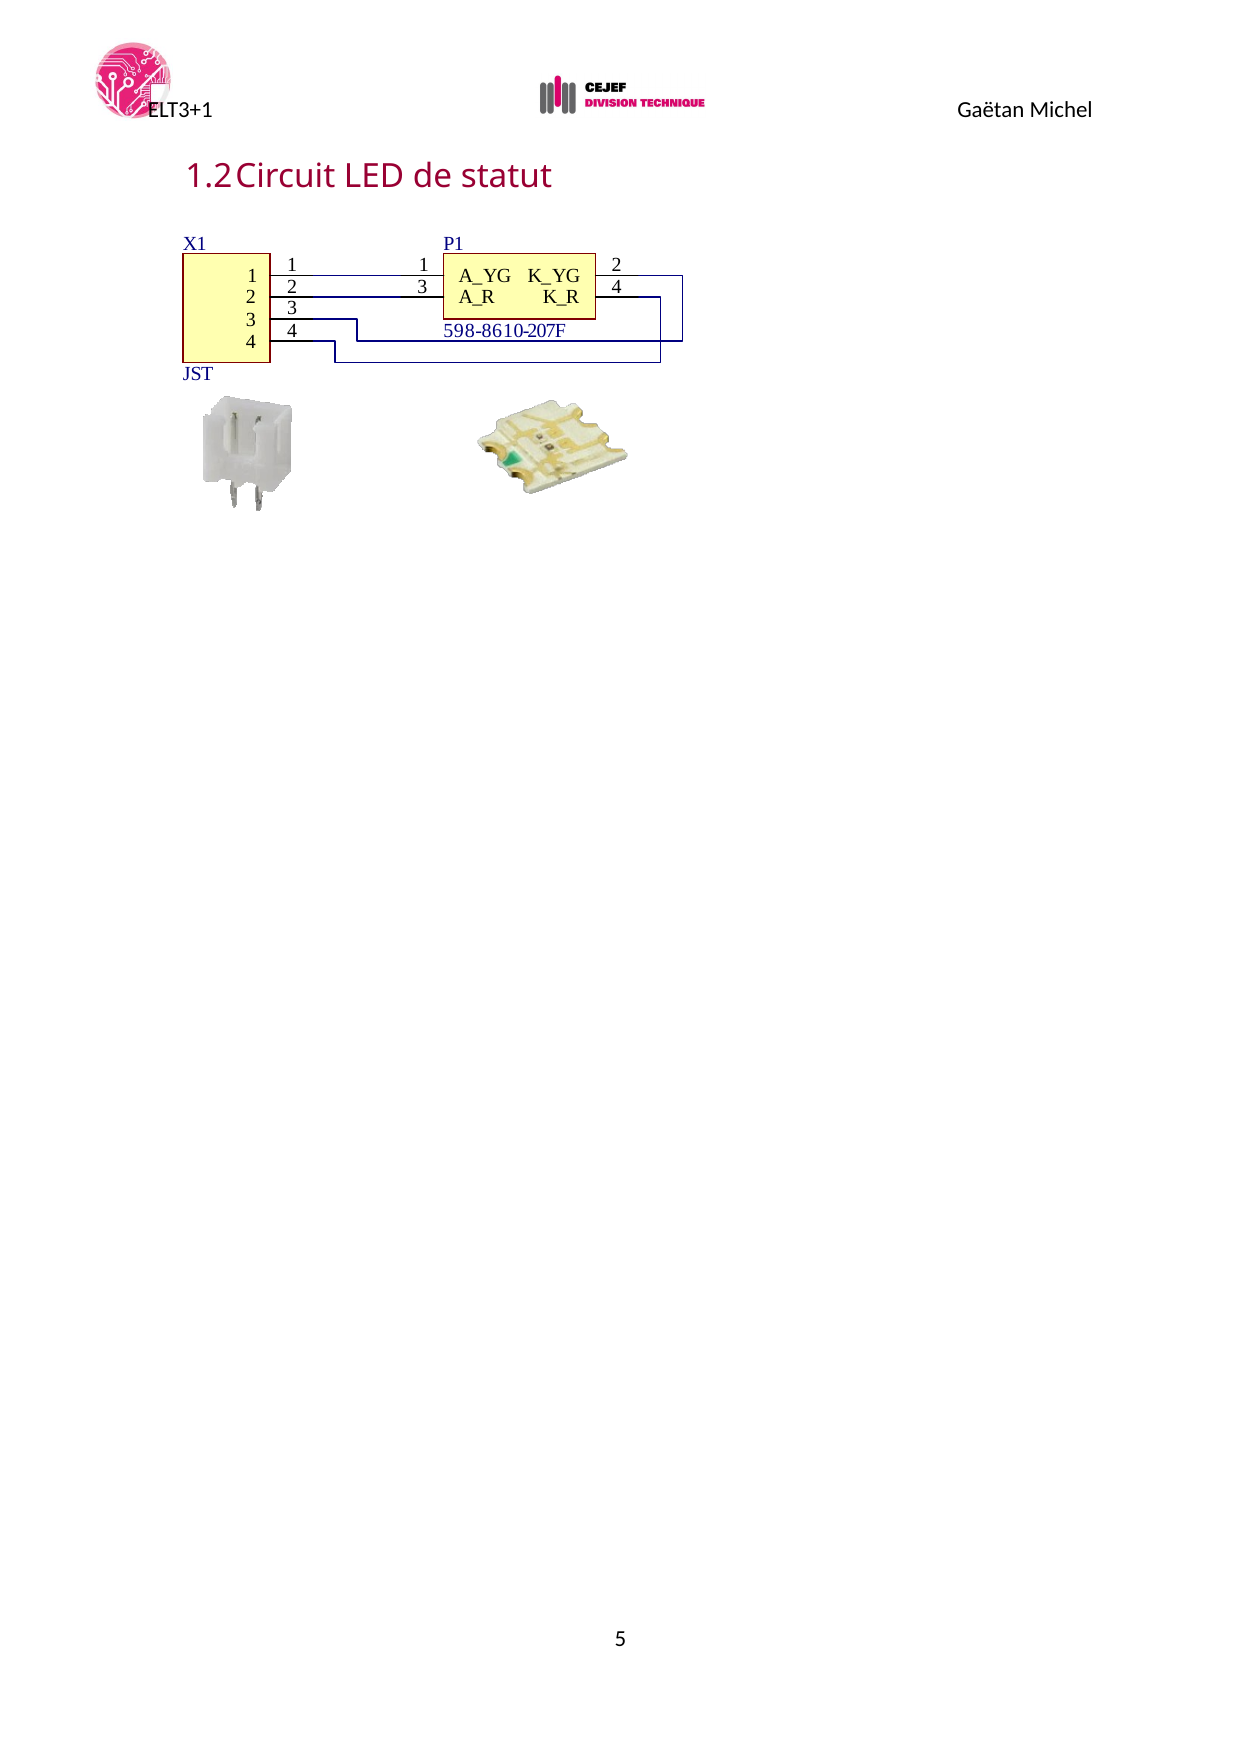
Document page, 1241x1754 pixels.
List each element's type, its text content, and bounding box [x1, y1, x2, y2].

picture [90, 38, 173, 121]
picture [534, 73, 706, 118]
subtitle Circuit LED de statut [185, 152, 1092, 197]
